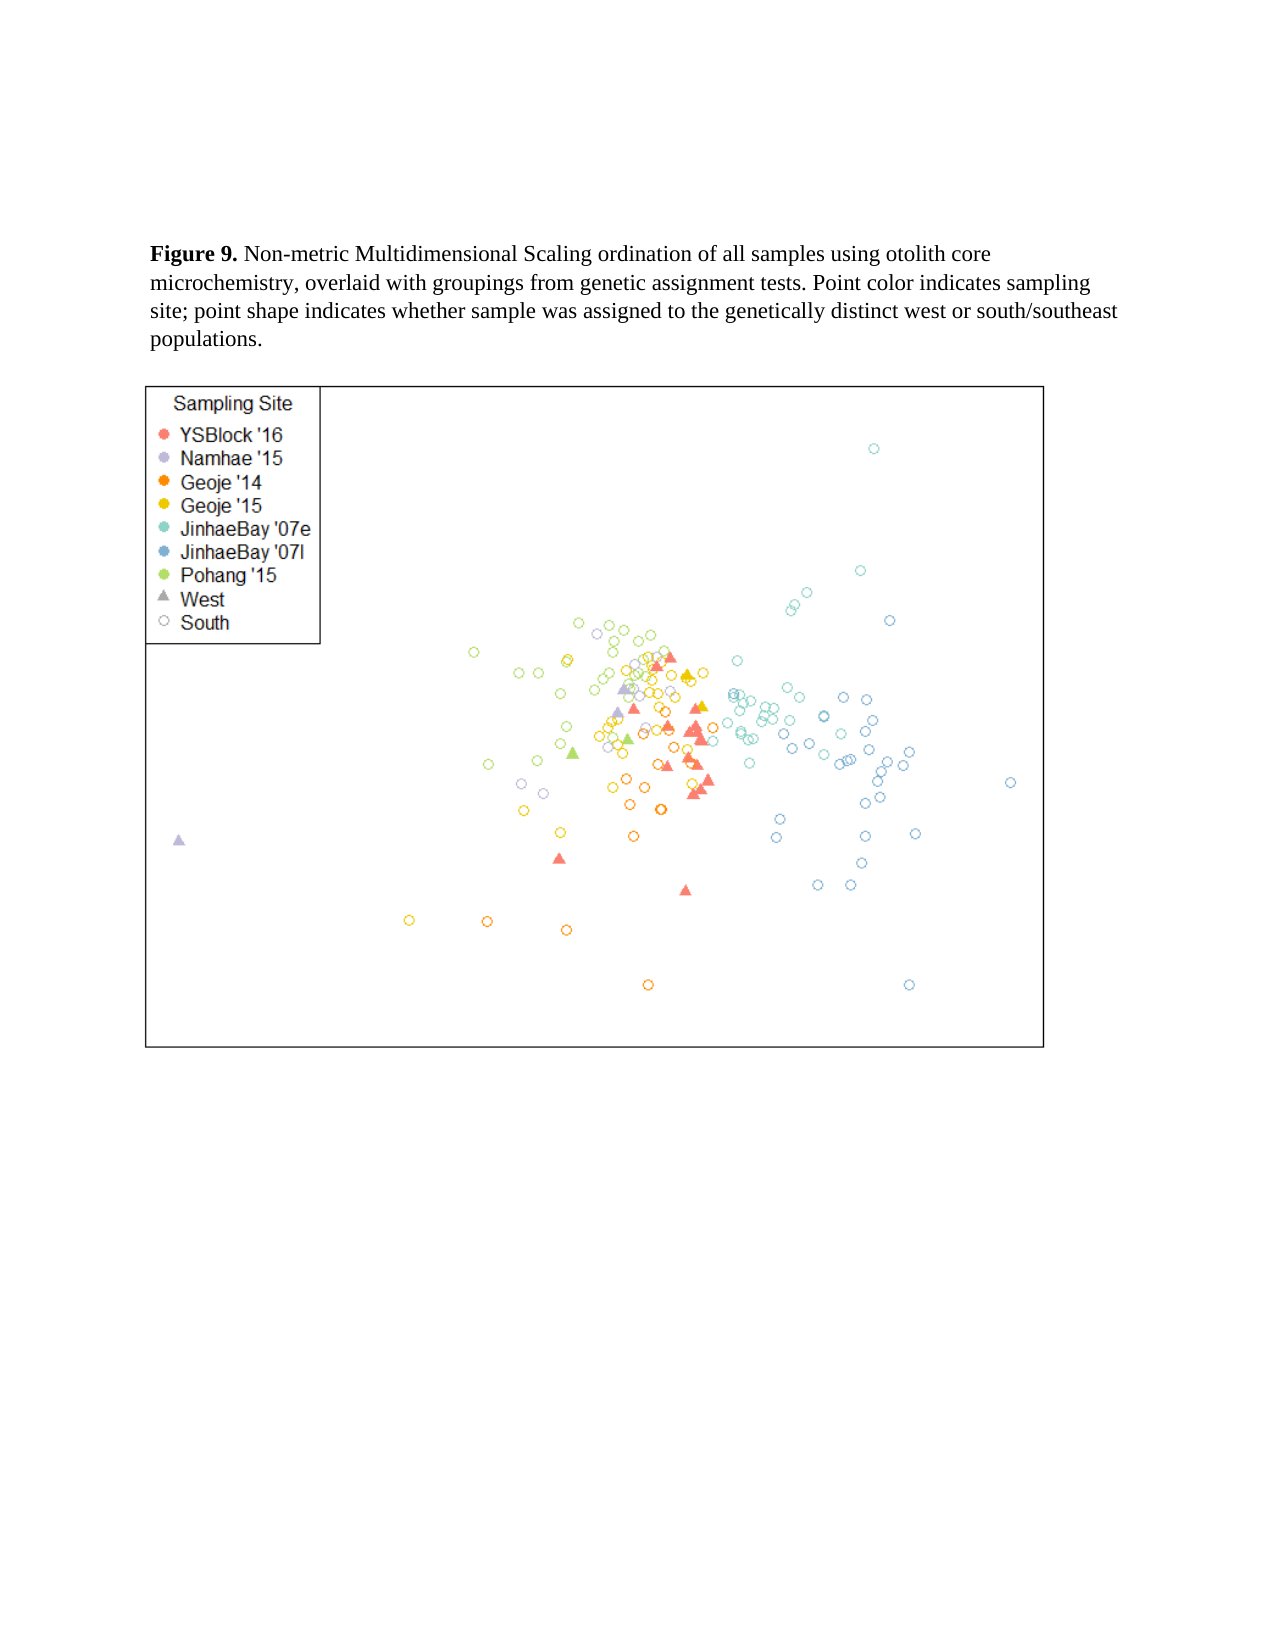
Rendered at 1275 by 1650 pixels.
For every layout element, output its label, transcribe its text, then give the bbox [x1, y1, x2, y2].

picture [135, 378, 1053, 1048]
text Figure 9. Non-metric Multidimensional Scaling ordination of all samples using otolith core microchemistry, overlaid with groupings from genetic assignment tests. Point color indicates sampling site; point shape indicates whether sample was assigned to the genetically distinct west or south/southeast populations. [150, 240, 1125, 352]
